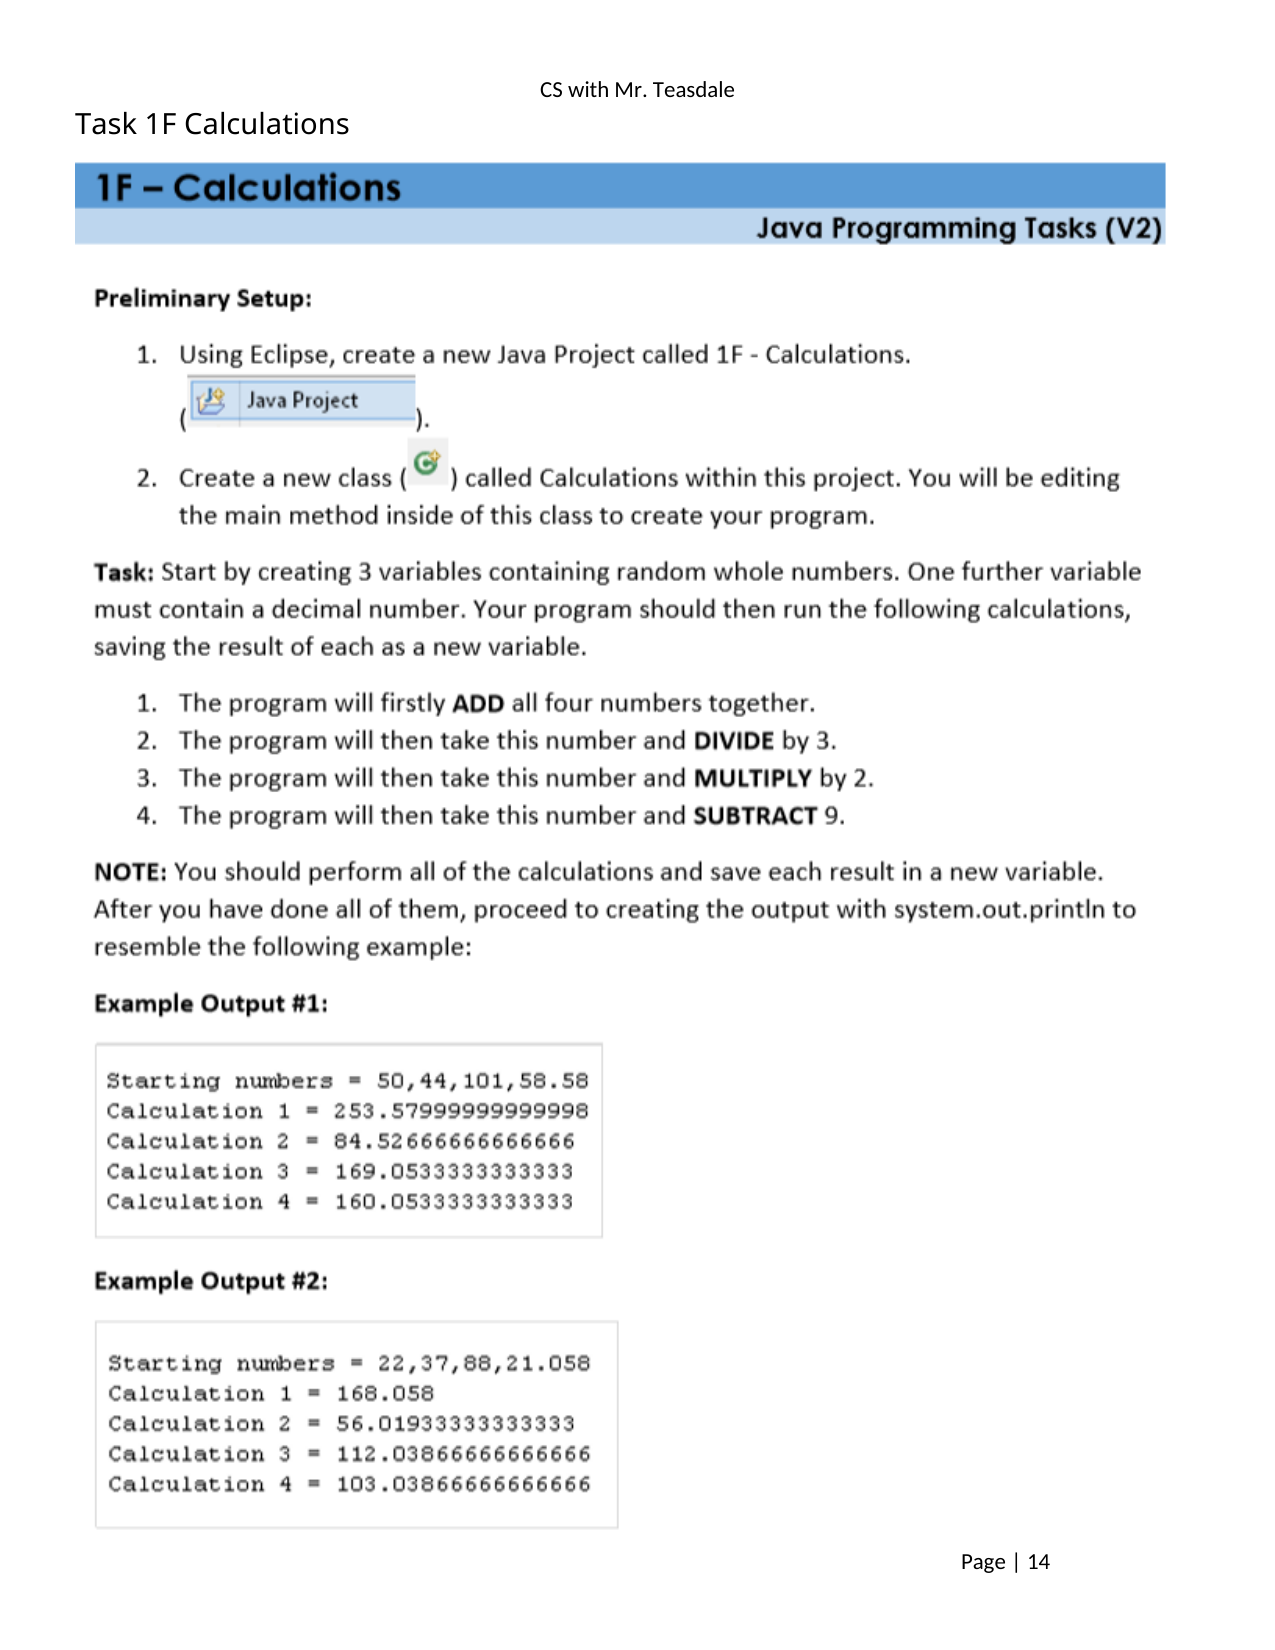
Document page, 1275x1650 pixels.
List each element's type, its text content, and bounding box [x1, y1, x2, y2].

subtitle Task 1F Calculations [75, 103, 1200, 143]
picture [75, 162, 1169, 1544]
